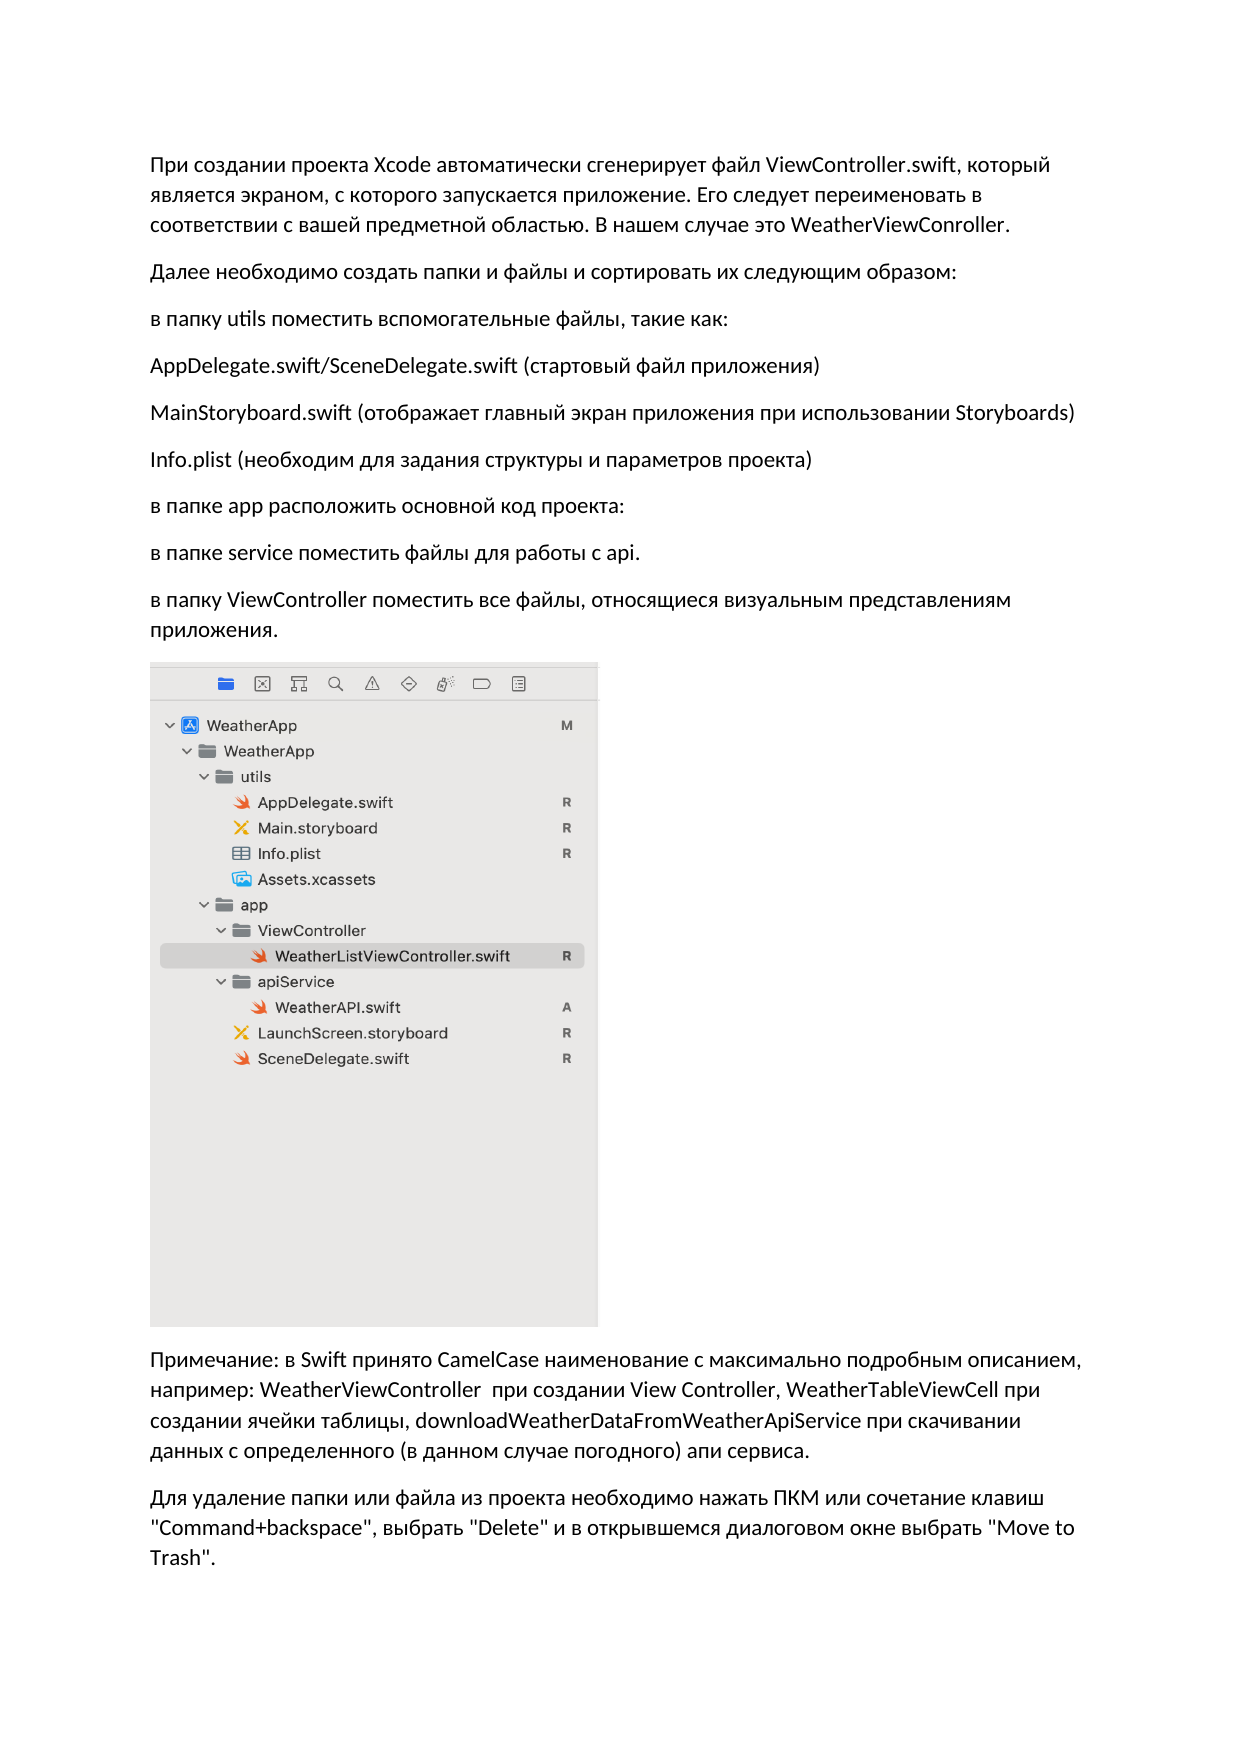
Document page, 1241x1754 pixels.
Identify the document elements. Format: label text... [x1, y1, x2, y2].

text При создании проекта Xcode автоматически сгенерирует файл ViewController.swift, который является экраном, с которого запускается приложение. Его следует переименовать в соответствии с вашей предметной областью. В нашем случае это WeatherViewConroller. [150, 150, 1090, 238]
picture [150, 662, 600, 1327]
text в папке app расположить основной код проекта: [150, 492, 1090, 520]
text MainStoryboard.swift (отображает главный экран приложения при использовании Storyboards) [150, 398, 1090, 426]
text в папке service поместить файлы для работы с api. [150, 538, 1090, 567]
text Для удаление папки или файла из проекта необходимо нажать ПКМ или сочетание клавиш "Command+backspace", выбрать "Delete" и в открывшемся диалоговом окне выбрать "Move to Trash". [150, 1483, 1090, 1571]
text AppDelegate.swift/SceneDelegate.swift (стартовый файл приложения) [150, 351, 1090, 379]
text Примечание: в Swift принято CamelCase наименование с максимально подробным описанием, например: WeatherViewController при создании View Controller, WeatherTableViewCell при создании ячейки таблицы, downloadWeatherDataFromWeatherApiService при скачивании данных с определенного (в данном случае погодного) апи сервиса. [150, 1345, 1090, 1464]
text в папку utils поместить вспомогательные файлы, такие как: [150, 304, 1090, 332]
text в папку ViewController поместить все файлы, относящиеся визуальным представлениям приложения. [150, 585, 1090, 644]
text Далее необходимо создать папки и файлы и сортировать их следующим образом: [150, 257, 1090, 285]
text Info.plist (необходим для задания структуры и параметров проекта) [150, 445, 1090, 473]
